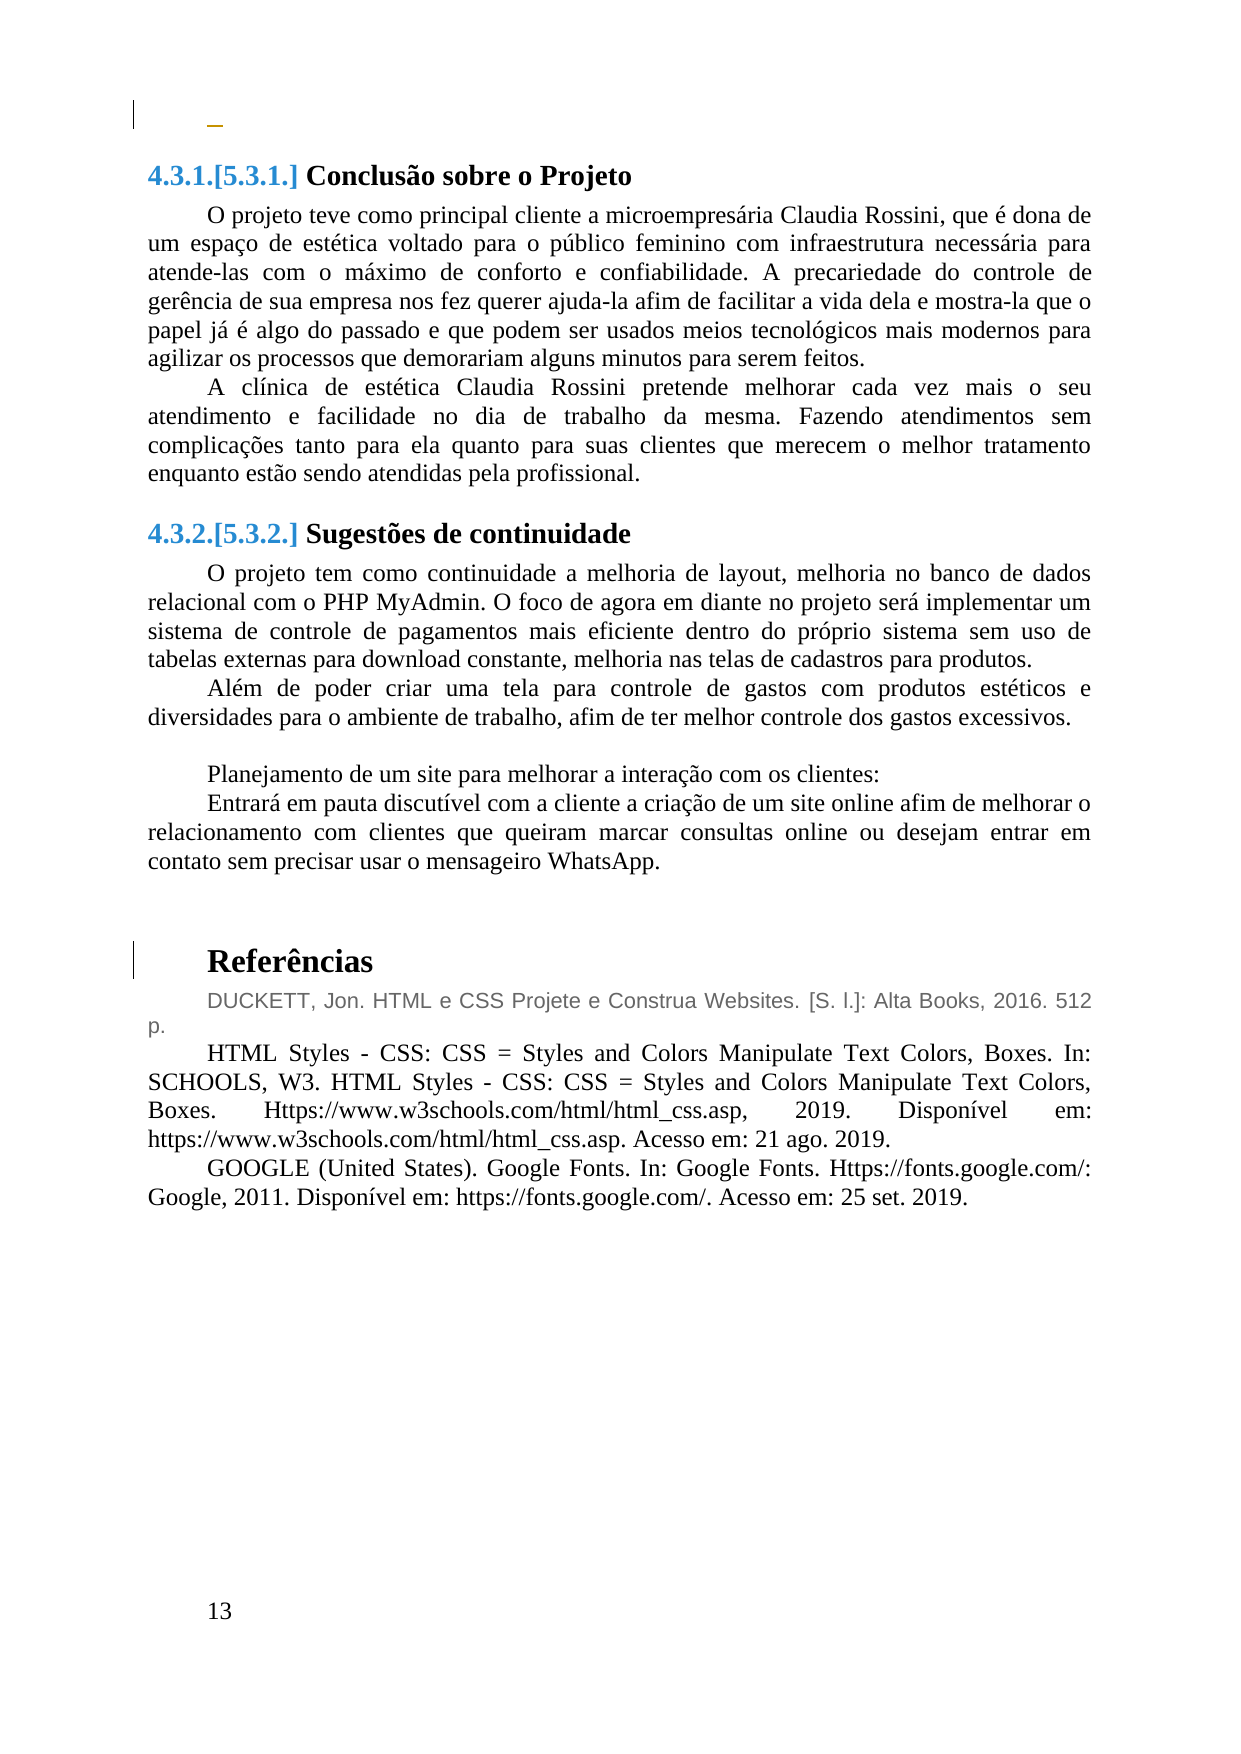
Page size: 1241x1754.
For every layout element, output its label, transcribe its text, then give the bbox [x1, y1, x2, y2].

text Planejamento de um site para melhorar a interação com os clientes: [148, 759, 1092, 788]
text GOOGLE (United States). Google Fonts. In: Google Fonts. Https://fonts.google.com/: Google, 2011. Disponível em: https://fonts.google.com/. Acesso em: 25 set. 2019. [148, 1153, 1092, 1210]
text O projeto tem como continuidade a melhoria de layout, melhoria no banco de dados relacional com o PHP MyAdmin. O foco de agora em diante no projeto será implementar um sistema de controle de pagamentos mais eficiente dentro do próprio sistema sem uso de tabelas externas para download constante, melhoria nas telas de cadastros para produtos. [148, 558, 1092, 673]
text Entrará em pauta discutível com a cliente a criação de um site online afim de melhorar o relacionamento com clientes que queiram marcar consultas online ou desejam entrar em contato sem precisar usar o mensageiro WhatsApp. [148, 788, 1092, 874]
text O projeto teve como principal cliente a microempresária Claudia Rossini, que é dona de um espaço de estética voltado para o público feminino com infraestrutura necessária para atende-las com o máximo de conforto e confiabilidade. A precariedade do controle de gerência de sua empresa nos fez querer ajuda-la afim de facilitar a vida dela e mostra-la que o papel já é algo do passado e que podem ser usados meios tecnológicos mais modernos para agilizar os processos que demorariam alguns minutos para serem feitos. [148, 200, 1092, 372]
text HTML Styles - CSS: CSS = Styles and Colors Manipulate Text Colors, Boxes. In: SCHOOLS, W3. HTML Styles - CSS: CSS = Styles and Colors Manipulate Text Colors, Boxes. Https://www.w3schools.com/html/html_css.asp, 2019. Disponível em: https://www.w3schools.com/html/html_css.asp. Acesso em: 21 ago. 2019. [148, 1038, 1092, 1153]
subtitle Sugestões de continuidade [148, 516, 1092, 550]
subtitle Conclusão sobre o Projeto [148, 158, 1092, 191]
text DUCKETT, Jon. HTML e CSS Projete e Construa Websites. [S. l.]: Alta Books, 2016. 512 p. [148, 987, 1092, 1038]
text Além de poder criar uma tela para controle de gastos com produtos estéticos e diversidades para o ambiente de trabalho, afim de ter melhor controle dos gastos excessivos. [148, 673, 1092, 731]
text A clínica de estética Claudia Rossini pretende melhorar cada vez mais o seu atendimento e facilidade no dia de trabalho da mesma. Fazendo atendimentos sem complicações tanto para ela quanto para suas clientes que merecem o melhor tratamento enquanto estão sendo atendidas pela profissional. [148, 372, 1092, 487]
subtitle Referências [148, 941, 1092, 979]
